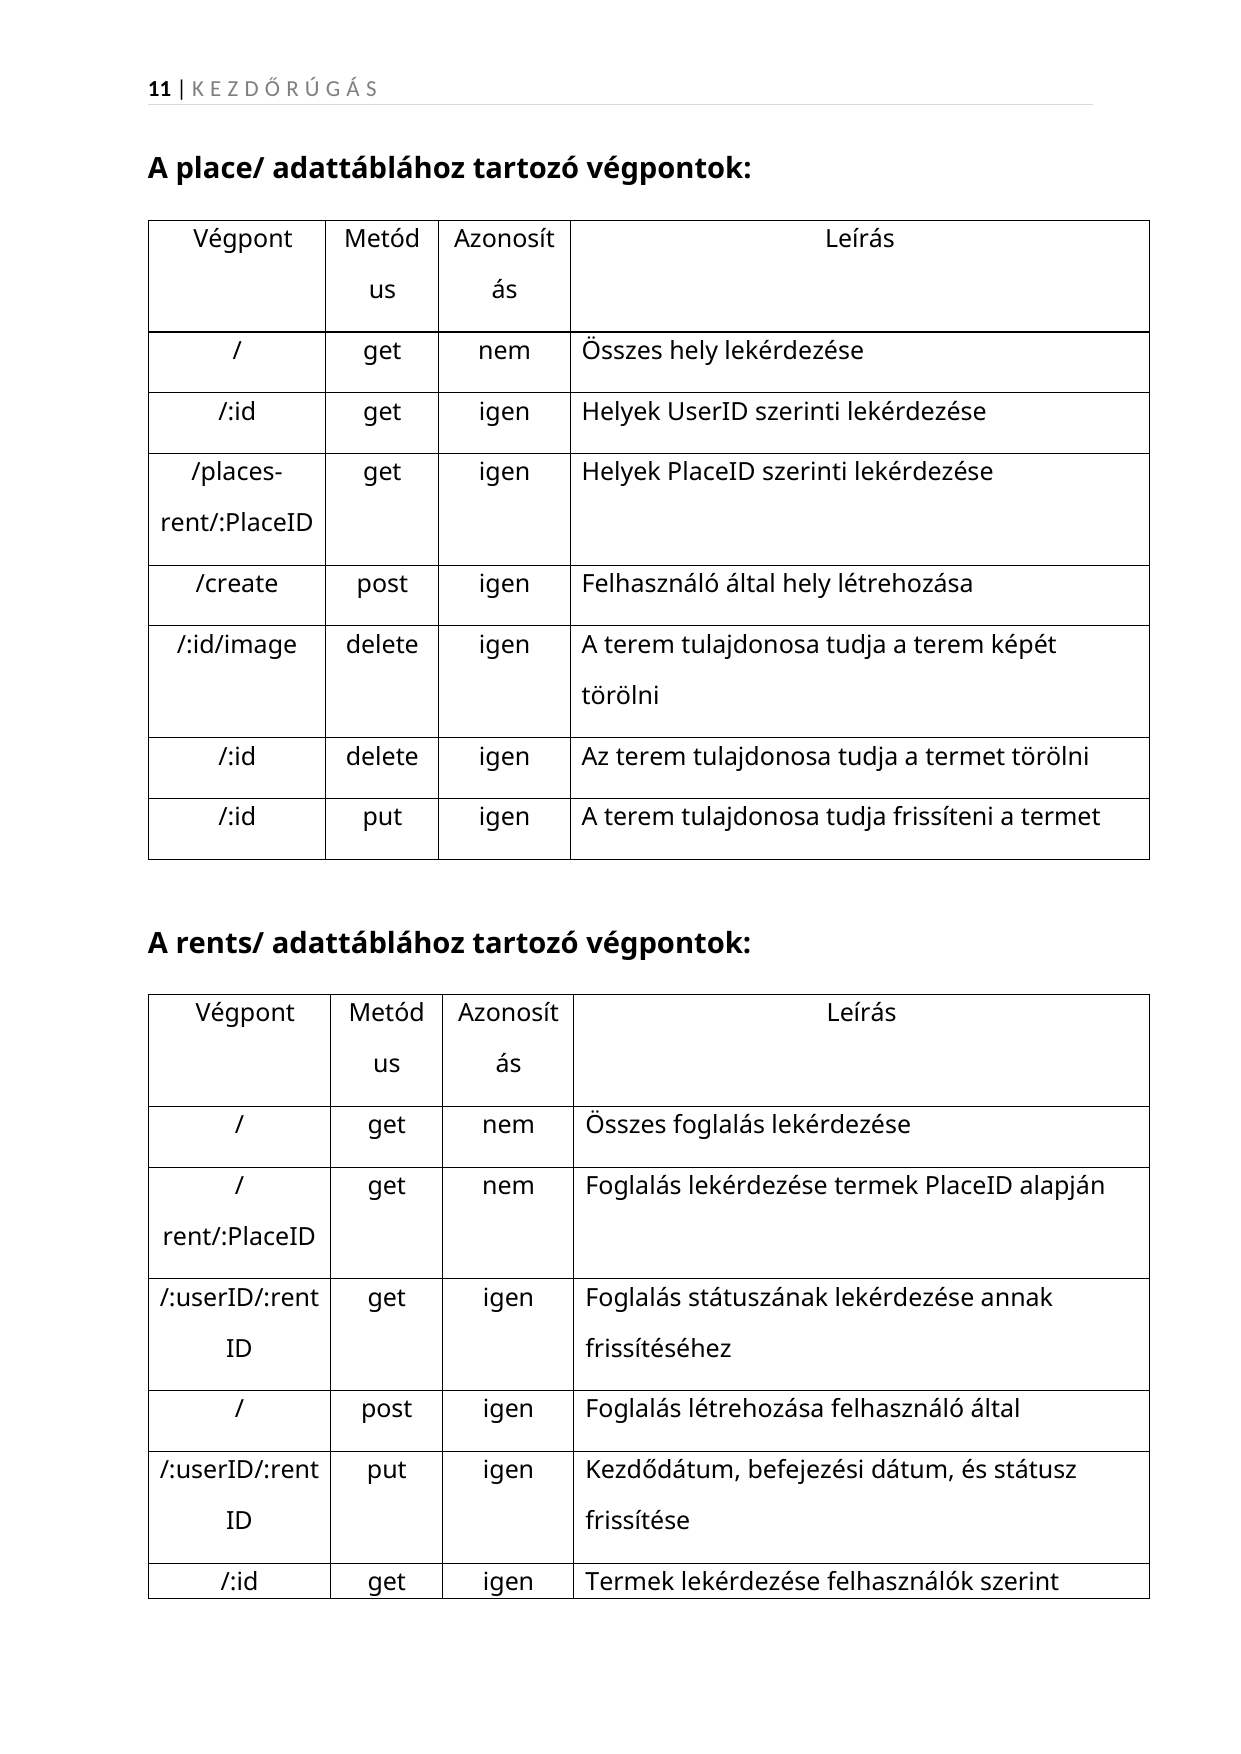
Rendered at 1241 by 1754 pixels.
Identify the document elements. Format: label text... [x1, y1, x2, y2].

list A rents/ adattáblához tartozó végpontok: [148, 922, 1093, 962]
table_cell / [149, 1107, 330, 1167]
table_cell igen [443, 1391, 573, 1451]
table_cell get [326, 454, 438, 564]
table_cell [574, 1564, 1149, 1598]
table_cell /:id [149, 738, 325, 798]
table_cell nem [443, 1107, 573, 1167]
table_cell Helyek PlaceID szerinti lekérdezése [571, 454, 1149, 564]
table_cell post [326, 566, 438, 625]
table_cell get [331, 1107, 442, 1167]
table_cell /:userID/:rentID [149, 1279, 330, 1390]
table_header Leírás [574, 995, 1149, 1106]
table_header Azonosítás [443, 995, 573, 1106]
table_cell /:id/image [149, 626, 325, 737]
table_cell nem [439, 333, 570, 392]
table_cell get [331, 1279, 442, 1390]
table_cell post [331, 1391, 442, 1451]
table_cell Foglalás létrehozása felhasználó által [574, 1391, 1149, 1451]
table_header Végpont [149, 221, 325, 331]
table_cell Foglalás lekérdezése termek PlaceID alapján [574, 1168, 1149, 1278]
table_cell delete [326, 738, 438, 798]
table_cell /rent/:PlaceID [149, 1168, 330, 1278]
list A place/ adattáblához tartozó végpontok: [148, 148, 1093, 187]
table_cell A terem tulajdonosa tudja a terem képét törölni [571, 626, 1149, 737]
table_cell Helyek UserID szerinti lekérdezése [571, 393, 1149, 453]
table_header Végpont [149, 995, 330, 1106]
table_cell Az terem tulajdonosa tudja a termet törölni [571, 738, 1149, 798]
table_cell get [331, 1564, 442, 1598]
table_header Leírás [571, 221, 1149, 331]
table_cell A terem tulajdonosa tudja frissíteni a termet [571, 799, 1149, 858]
table_cell delete [326, 626, 438, 737]
table_cell igen [439, 566, 570, 625]
table_cell /:userID/:rentID [149, 1452, 330, 1563]
table_cell nem [443, 1168, 573, 1278]
table_cell get [326, 393, 438, 453]
table_cell put [326, 799, 438, 858]
table_cell igen [443, 1564, 573, 1598]
table_cell /places-rent/:PlaceID [149, 454, 325, 564]
table_cell Foglalás státuszának lekérdezése annak frissítéséhez [574, 1279, 1149, 1390]
table_cell /create [149, 566, 325, 625]
table_cell Összes foglalás lekérdezése [574, 1107, 1149, 1167]
table_cell igen [439, 393, 570, 453]
table_cell /:id [149, 799, 325, 858]
table_cell Összes hely lekérdezése [571, 333, 1149, 392]
table_header Metódus [326, 221, 438, 331]
table_cell / [149, 333, 325, 392]
table_cell igen [439, 799, 570, 858]
table_cell igen [443, 1279, 573, 1390]
table_cell /:id [149, 1564, 330, 1598]
table_cell / [149, 1391, 330, 1451]
table_cell igen [443, 1452, 573, 1563]
table_cell igen [439, 626, 570, 737]
table_cell igen [439, 738, 570, 798]
table_cell igen [439, 454, 570, 564]
table_cell Kezdődátum, befejezési dátum, és státusz frissítése [574, 1452, 1149, 1563]
table_header Azonosítás [439, 221, 570, 331]
table_cell /:id [149, 393, 325, 453]
table_cell put [331, 1452, 442, 1563]
table_cell get [331, 1168, 442, 1278]
table_header Metódus [331, 995, 442, 1106]
table_cell get [326, 333, 438, 392]
table_cell Felhasználó által hely létrehozása [571, 566, 1149, 625]
